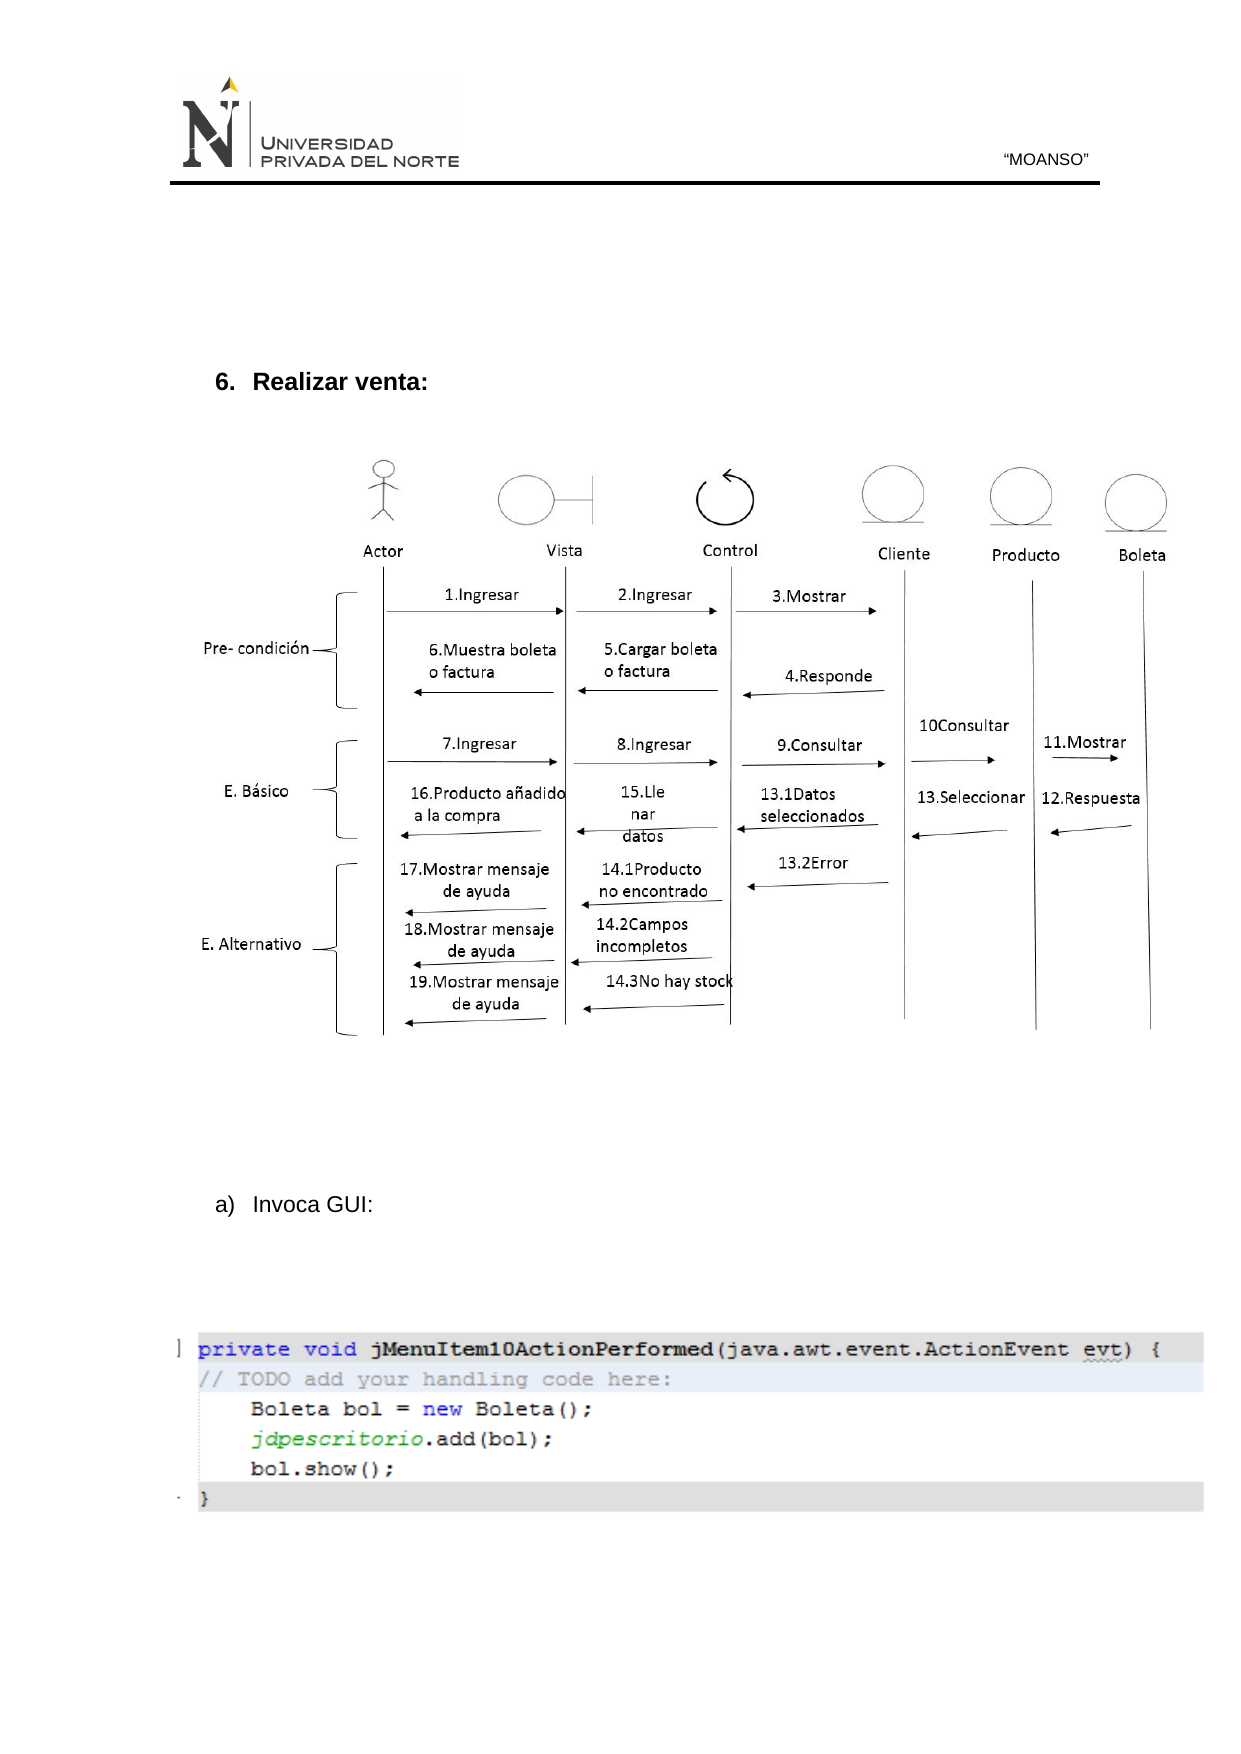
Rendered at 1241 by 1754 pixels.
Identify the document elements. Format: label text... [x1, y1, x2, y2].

picture [177, 1321, 1204, 1517]
list Invoca GUI: [215, 1191, 1092, 1217]
picture [181, 73, 462, 169]
list Realizar venta: [215, 367, 1092, 395]
picture [177, 452, 1195, 1047]
